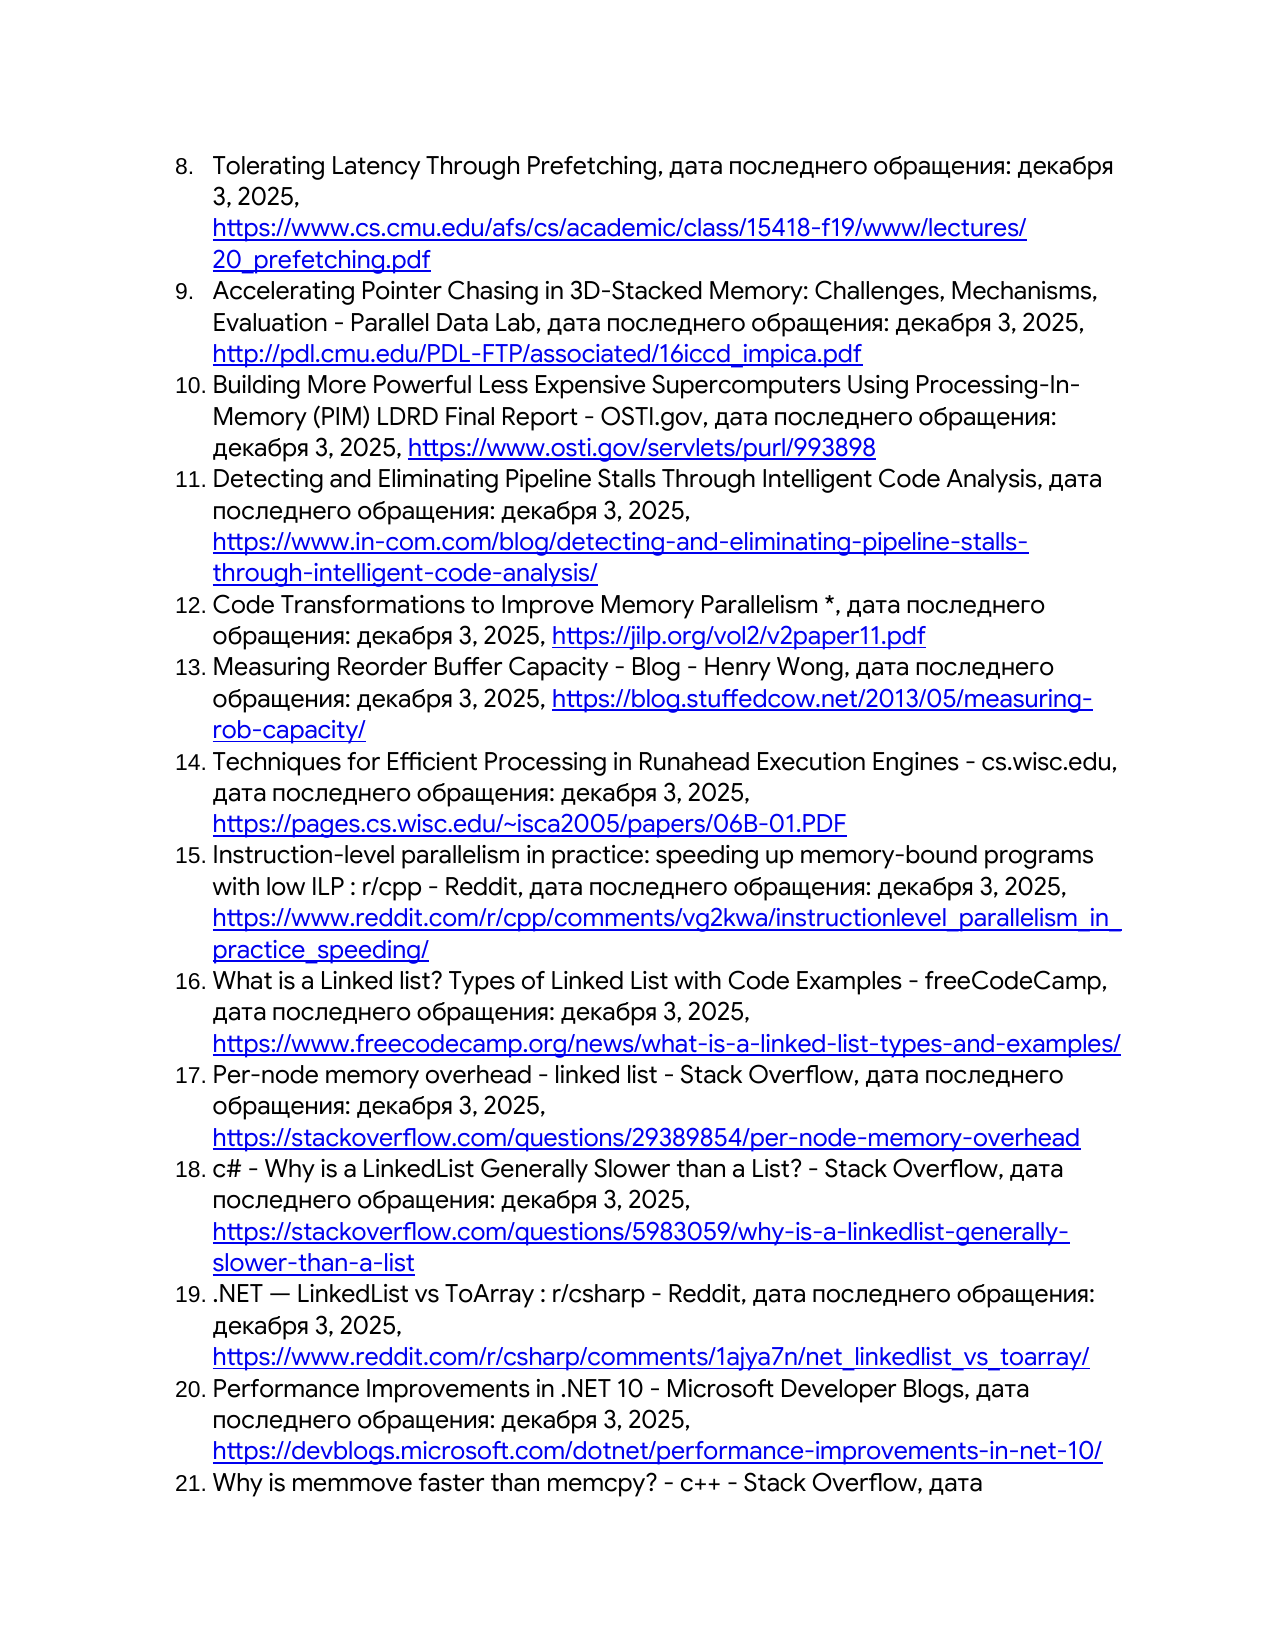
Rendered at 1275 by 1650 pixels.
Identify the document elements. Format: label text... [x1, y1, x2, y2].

list What is a Linked list? Types of Linked List with Code Examples - freeCodeCamp, дата последнего обращения: декабря 3, 2025, https://www.freecodecamp.org/news/what-is-a-linked-list-types-and-examples/ [175, 965, 1125, 1059]
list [175, 1467, 1125, 1498]
list Detecting and Eliminating Pipeline Stalls Through Intelligent Code Analysis, дата последнего обращения: декабря 3, 2025, https://www.in-com.com/blog/detecting-and-eliminating-pipeline-stalls-through-intelligent-code-analysis/ [175, 463, 1125, 589]
list Accelerating Pointer Chasing in 3D-Stacked Memory: Challenges, Mechanisms, Evaluation - Parallel Data Lab, дата последнего обращения: декабря 3, 2025, http://pdl.cmu.edu/PDL-FTP/associated/16iccd_impica.pdf [175, 275, 1125, 369]
list Performance Improvements in .NET 10 - Microsoft Developer Blogs, дата последнего обращения: декабря 3, 2025, https://devblogs.microsoft.com/dotnet/performance-improvements-in-net-10/ [175, 1373, 1125, 1467]
list Tolerating Latency Through Prefetching, дата последнего обращения: декабря 3, 2025, https://www.cs.cmu.edu/afs/cs/academic/class/15418-f19/www/lectures/20_prefetching.pdf [175, 150, 1125, 275]
list Techniques for Efficient Processing in Runahead Execution Engines - cs.wisc.edu, дата последнего обращения: декабря 3, 2025, https://pages.cs.wisc.edu/~isca2005/papers/06B-01.PDF [175, 746, 1125, 840]
list Measuring Reorder Buffer Capacity - Blog - Henry Wong, дата последнего обращения: декабря 3, 2025, https://blog.stuffedcow.net/2013/05/measuring-rob-capacity/ [175, 652, 1125, 746]
list Instruction-level parallelism in practice: speeding up memory-bound programs with low ILP : r/cpp - Reddit, дата последнего обращения: декабря 3, 2025, https://www.reddit.com/r/cpp/comments/vg2kwa/instructionlevel_parallelism_in_practice_speeding/ [175, 840, 1125, 965]
list c# - Why is a LinkedList Generally Slower than a List? - Stack Overflow, дата последнего обращения: декабря 3, 2025, https://stackoverflow.com/questions/5983059/why-is-a-linkedlist-generally-slower-than-a-list [175, 1153, 1125, 1279]
list Building More Powerful Less Expensive Supercomputers Using Processing-In-Memory (PIM) LDRD Final Report - OSTI.gov, дата последнего обращения: декабря 3, 2025, https://www.osti.gov/servlets/purl/993898 [175, 369, 1125, 463]
list Code Transformations to Improve Memory Parallelism *, дата последнего обращения: декабря 3, 2025, https://jilp.org/vol2/v2paper11.pdf [175, 589, 1125, 652]
list .NET — LinkedList vs ToArray : r/csharp - Reddit, дата последнего обращения: декабря 3, 2025, https://www.reddit.com/r/csharp/comments/1ajya7n/net_linkedlist_vs_toarray/ [175, 1279, 1125, 1373]
list Per-node memory overhead - linked list - Stack Overflow, дата последнего обращения: декабря 3, 2025, https://stackoverflow.com/questions/29389854/per-node-memory-overhead [175, 1059, 1125, 1153]
